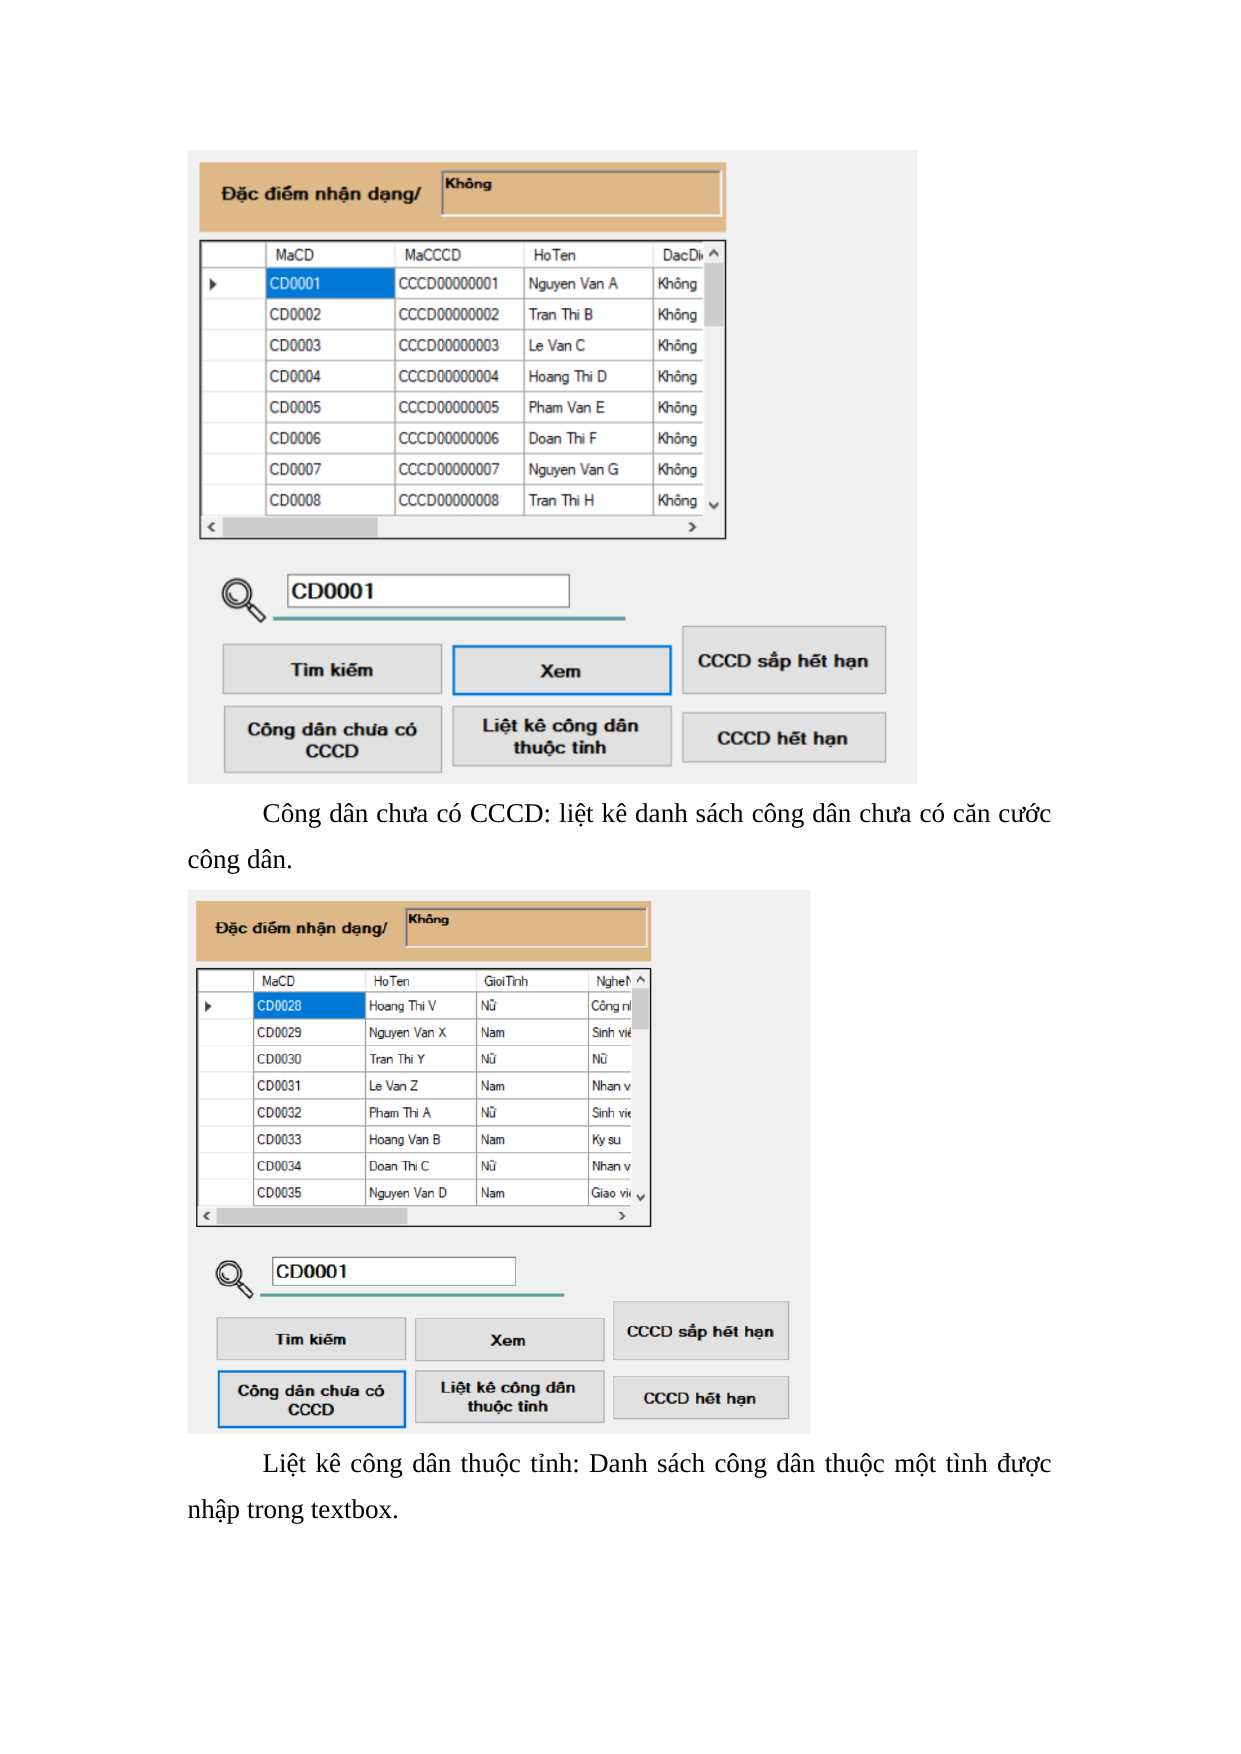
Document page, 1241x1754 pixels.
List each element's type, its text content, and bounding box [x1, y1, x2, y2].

picture [187, 150, 918, 784]
list Công dân chưa có CCCD: liệt kê danh sách công dân chưa có căn cước công dân. [187, 797, 1053, 874]
list Liệt kê công dân thuộc tỉnh: Danh sách công dân thuộc một tình được nhập trong textbox. [187, 1447, 1053, 1524]
picture [187, 890, 811, 1434]
